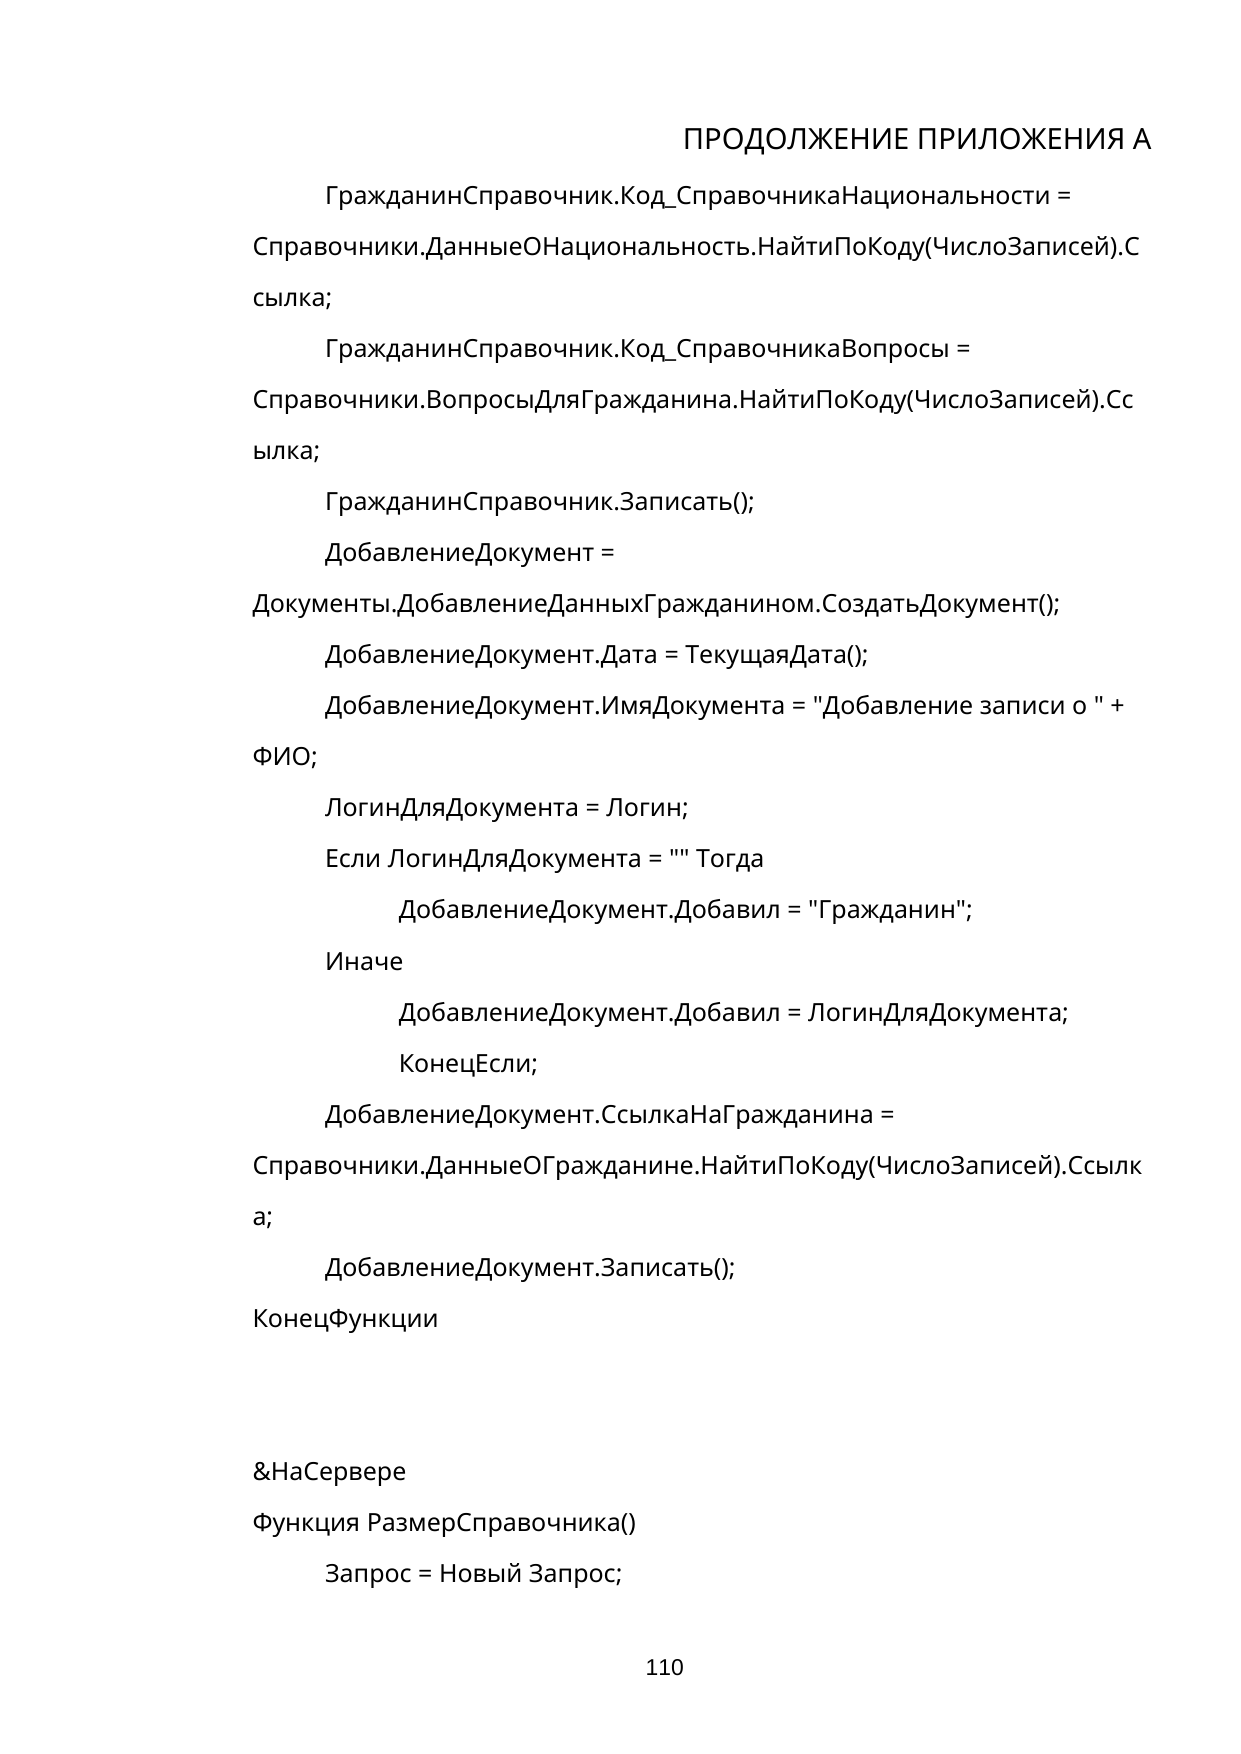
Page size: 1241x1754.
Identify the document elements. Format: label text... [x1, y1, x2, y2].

list ДобавлениеДокумент.Дата = ТекущаяДата(); [252, 637, 1152, 671]
list Иначе [252, 943, 1152, 977]
list ДобавлениеДокумент = Документы.ДобавлениеДанныхГражданином.СоздатьДокумент(); [252, 535, 1152, 620]
list &НаСервере [252, 1454, 1152, 1488]
list Функция РазмерСправочника() [252, 1505, 1152, 1539]
list ДобавлениеДокумент.Добавил = ЛогинДляДокумента; [252, 994, 1152, 1028]
list ЛогинДляДокумента = Логин; [252, 790, 1152, 824]
list ГражданинСправочник.Записать(); [252, 484, 1152, 518]
list ДобавлениеДокумент.Записать(); [252, 1249, 1152, 1283]
list ГражданинСправочник.Код_СправочникаВопросы = Справочники.ВопросыДляГражданина.НайтиПоКоду(ЧислоЗаписей).Ссылка; [252, 331, 1152, 467]
list ДобавлениеДокумент.СсылкаНаГражданина = Справочники.ДанныеОГражданине.НайтиПоКоду(ЧислоЗаписей).Ссылка; [252, 1096, 1152, 1232]
list Если ЛогинДляДокумента = "" Тогда [252, 841, 1152, 875]
list КонецФункции [252, 1301, 1152, 1334]
list Запрос = Новый Запрос; [252, 1556, 1152, 1590]
list ДобавлениеДокумент.Добавил = "Гражданин"; [252, 892, 1152, 926]
list ГражданинСправочник.Код_СправочникаНациональности = Справочники.ДанныеОНациональность.НайтиПоКоду(ЧислоЗаписей).Ссылка; [252, 178, 1152, 314]
list КонецЕсли; [252, 1045, 1152, 1079]
list ДобавлениеДокумент.ИмяДокумента = "Добавление записи о " + ФИО; [252, 688, 1152, 773]
list ПРОДОЛЖЕНИЕ ПРИЛОЖЕНИЯ А [177, 118, 1152, 158]
